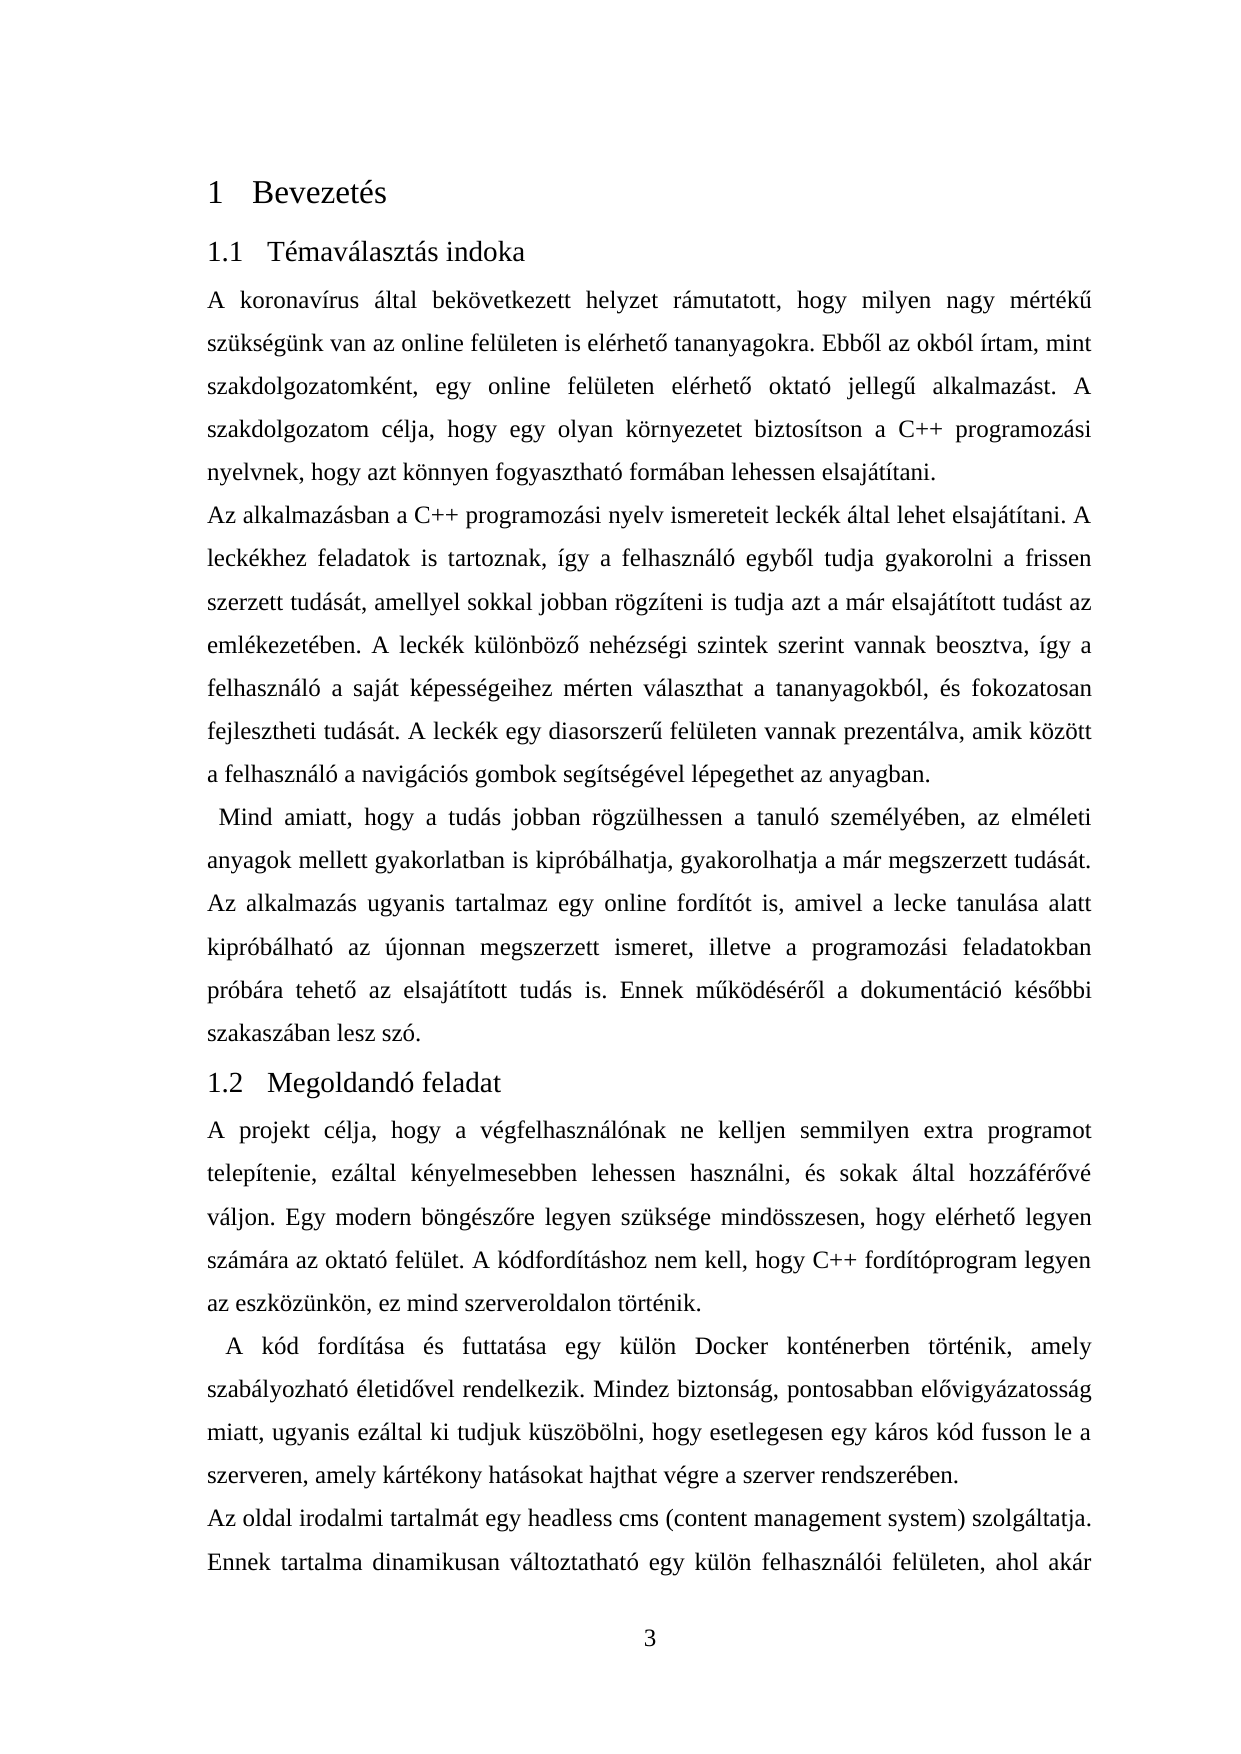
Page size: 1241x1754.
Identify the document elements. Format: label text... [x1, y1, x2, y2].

subtitle Témaválasztás indoka [207, 234, 1092, 268]
text Mind amiatt, hogy a tudás jobban rögzülhessen a tanuló személyében, az elméleti anyagok mellett gyakorlatban is kipróbálhatja, gyakorolhatja a már megszerzett tudását. Az alkalmazás ugyanis tartalmaz egy online fordítót is, amivel a lecke tanulása alatt kipróbálható az újonnan megszerzett ismeret, illetve a programozási feladatokban próbára tehető az elsajátított tudás is. Ennek működéséről a dokumentáció későbbi szakaszában lesz szó. [207, 802, 1092, 1047]
text Az alkalmazásban a C++ programozási nyelv ismereteit leckék által lehet elsajátítani. A leckékhez feladatok is tartoznak, így a felhasználó egyből tudja gyakorolni a frissen szerzett tudását, amellyel sokkal jobban rögzíteni is tudja azt a már elsajátított tudást az emlékezetében. A leckék különböző nehézségi szintek szerint vannak beosztva, így a felhasználó a saját képességeihez mérten választhat a tananyagokból, és fokozatosan fejlesztheti tudását. A leckék egy diasorszerű felületen vannak prezentálva, amik között a felhasználó a navigációs gombok segítségével lépegethet az anyagban. [207, 500, 1092, 788]
subtitle Bevezetés [207, 173, 1092, 211]
text A kód fordítása és futtatása egy külön Docker konténerben történik, amely szabályozható életidővel rendelkezik. Mindez biztonság, pontosabban elővigyázatosság miatt, ugyanis ezáltal ki tudjuk küszöbölni, hogy esetlegesen egy káros kód fusson le a szerveren, amely kártékony hatásokat hajthat végre a szerver rendszerében. [207, 1331, 1092, 1489]
subtitle Megoldandó feladat [207, 1065, 1092, 1099]
text A koronavírus által bekövetkezett helyzet rámutatott, hogy milyen nagy mértékű szükségünk van az online felületen is elérhető tananyagokra. Ebből az okból írtam, mint szakdolgozatomként, egy online felületen elérhető oktató jellegű alkalmazást. A szakdolgozatom célja, hogy egy olyan környezetet biztosítson a C++ programozási nyelvnek, hogy azt könnyen fogyasztható formában lehessen elsajátítani. [207, 285, 1092, 486]
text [207, 1503, 1092, 1575]
text A projekt célja, hogy a végfelhasználónak ne kelljen semmilyen extra programot telepítenie, ezáltal kényelmesebben lehessen használni, és sokak által hozzáférővé váljon. Egy modern böngészőre legyen szüksége mindösszesen, hogy elérhető legyen számára az oktató felület. A kódfordításhoz nem kell, hogy C++ fordítóprogram legyen az eszközünkön, ez mind szerveroldalon történik. [207, 1115, 1092, 1317]
